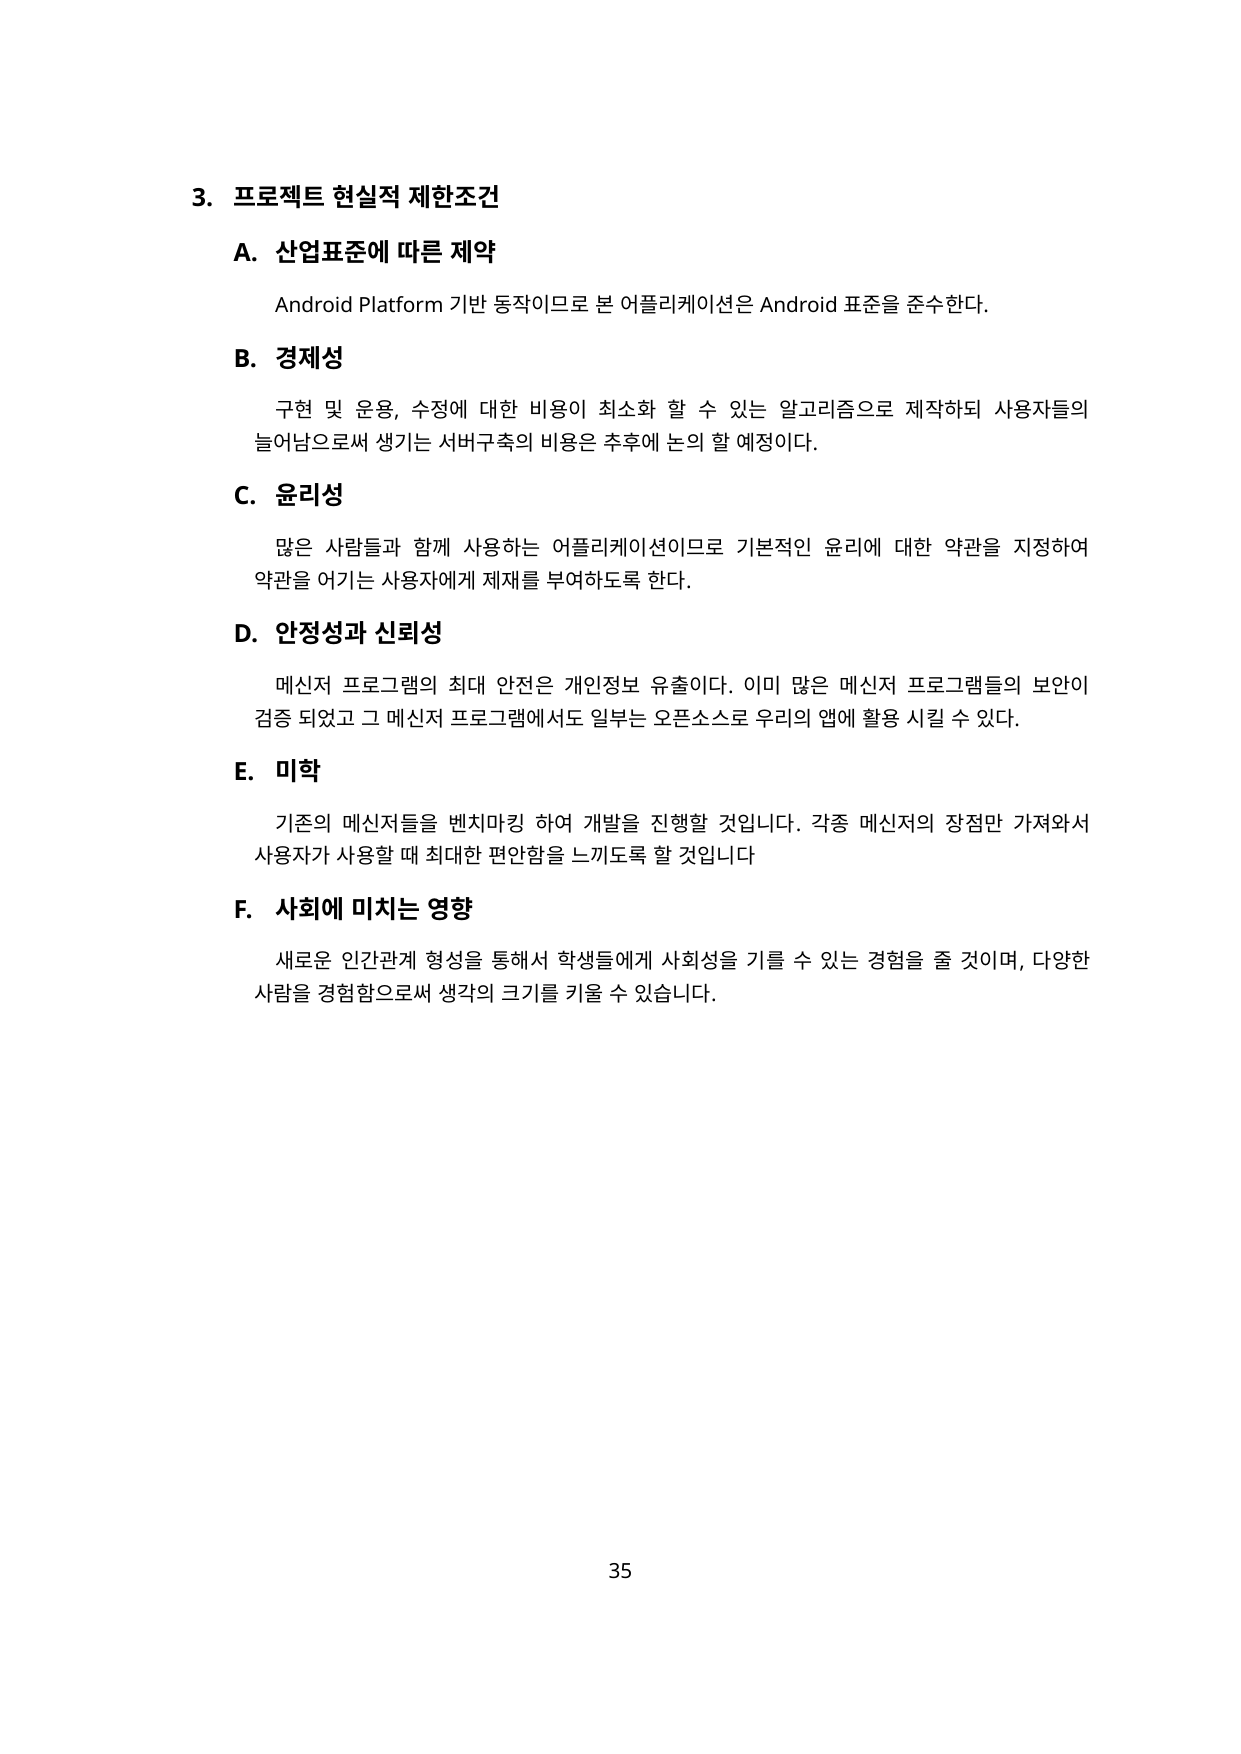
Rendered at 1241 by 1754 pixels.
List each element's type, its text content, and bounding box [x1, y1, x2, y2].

text 프로젝트 현실적 제한조건 [192, 177, 1090, 213]
list 윤리성 [233, 476, 1090, 512]
text 많은 사람들과 함께 사용하는 어플리케이션이므로 기본적인 윤리에 대한 약관을 지정하여 약관을 어기는 사용자에게 제재를 부여하도록 한다. [254, 532, 1090, 594]
text 새로운 인간관계 형성을 통해서 학생들에게 사회성을 기를 수 있는 경험을 줄 것이며, 다양한 사람을 경험함으로써 생각의 크기를 키울 수 있습니다. [254, 945, 1090, 1008]
text 구현 및 운용, 수정에 대한 비용이 최소화 할 수 있는 알고리즘으로 제작하되 사용자들의 늘어남으로써 생기는 서버구축의 비용은 추후에 논의 할 예정이다. [254, 394, 1090, 457]
text 기존의 메신저들을 벤치마킹 하여 개발을 진행할 것입니다. 각종 메신저의 장점만 가져와서 사용자가 사용할 때 최대한 편안함을 느끼도록 할 것입니다 [254, 807, 1090, 870]
list 미학 [233, 751, 1090, 788]
list 안정성과 신뢰성 [233, 613, 1090, 650]
list 산업표준에 따른 제약 [233, 233, 1090, 269]
text Android Platform 기반 동작이므로 본 어플리케이션은 Android 표준을 준수한다. [254, 289, 1090, 319]
list 사회에 미치는 영향 [233, 889, 1090, 925]
list 경제성 [233, 338, 1090, 374]
text 메신저 프로그램의 최대 안전은 개인정보 유출이다. 이미 많은 메신저 프로그램들의 보안이 검증 되었고 그 메신저 프로그램에서도 일부는 오픈소스로 우리의 앱에 활용 시킬 수 있다. [254, 669, 1090, 732]
